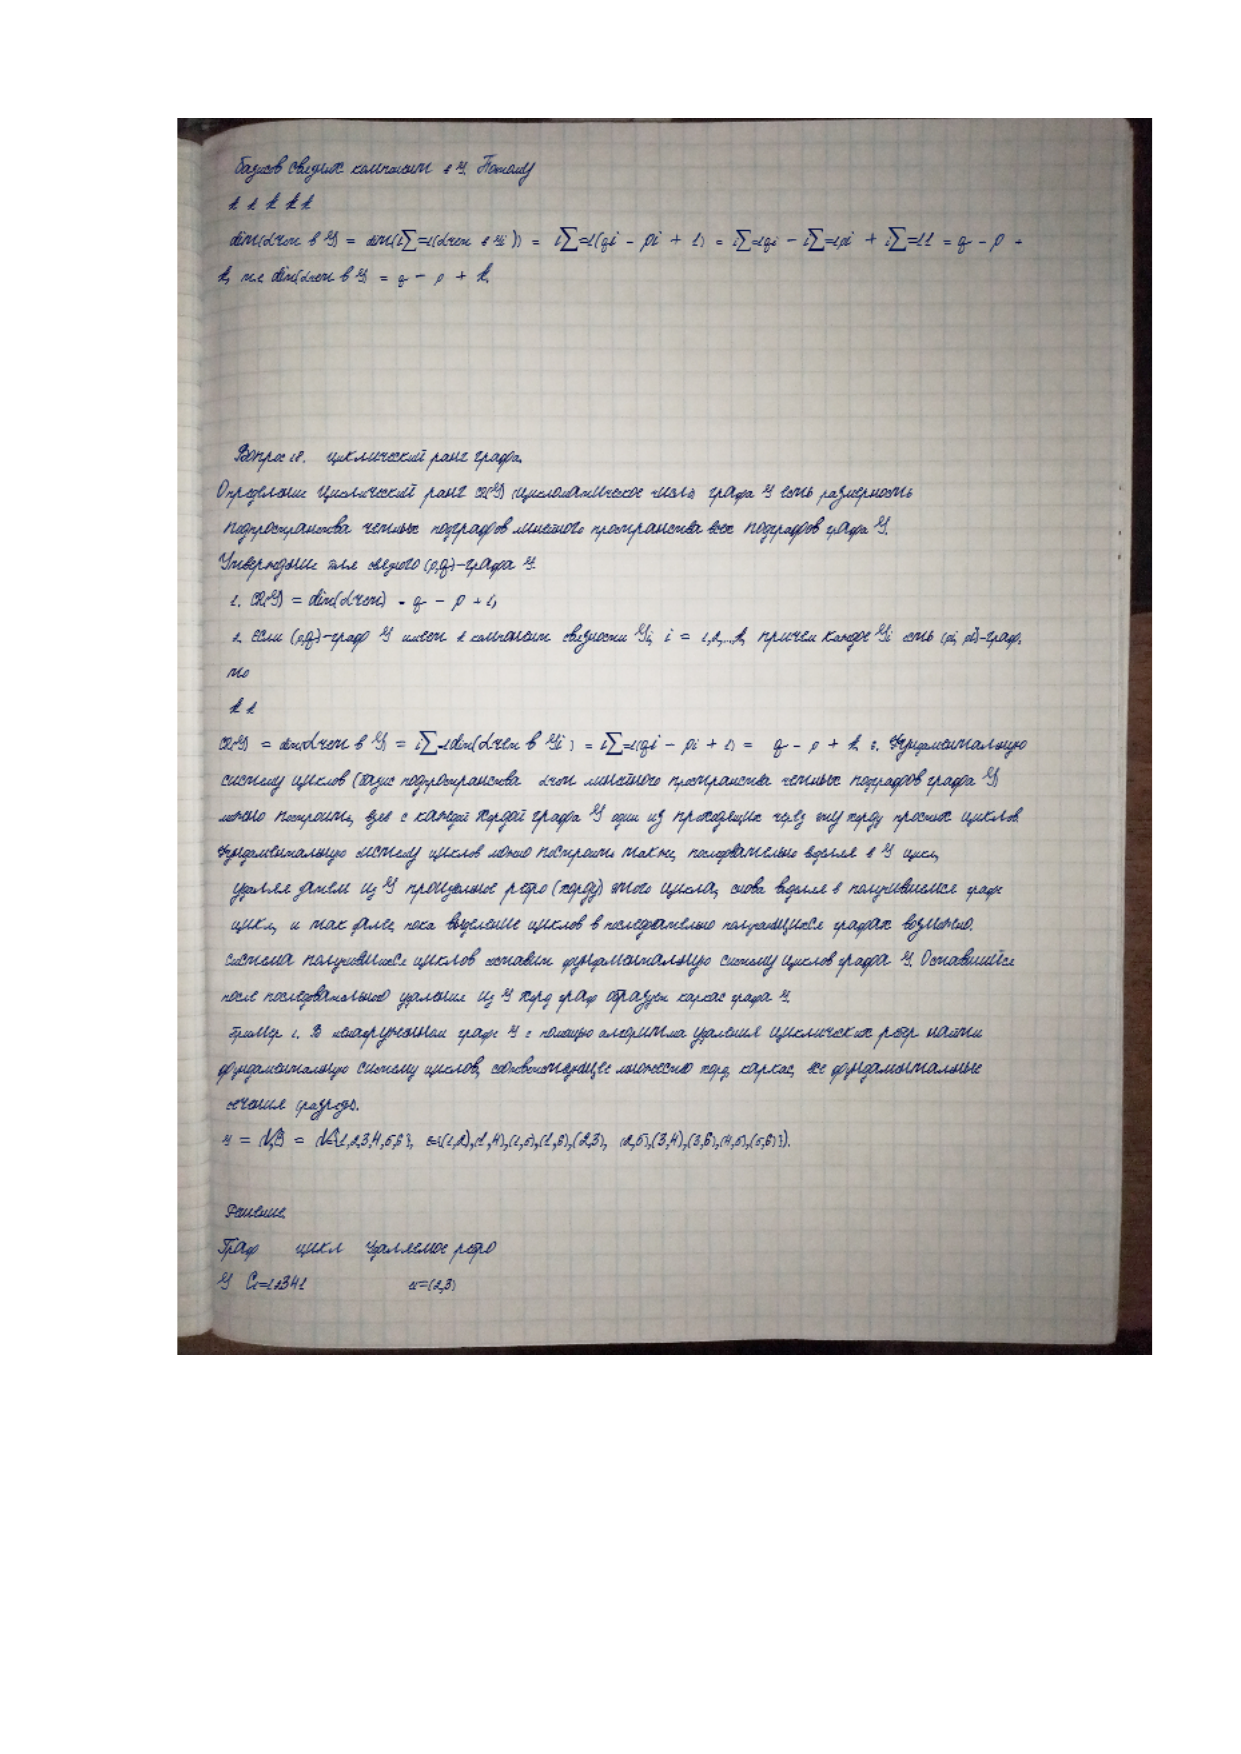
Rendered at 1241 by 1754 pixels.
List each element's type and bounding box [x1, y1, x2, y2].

picture [177, 118, 1153, 1355]
